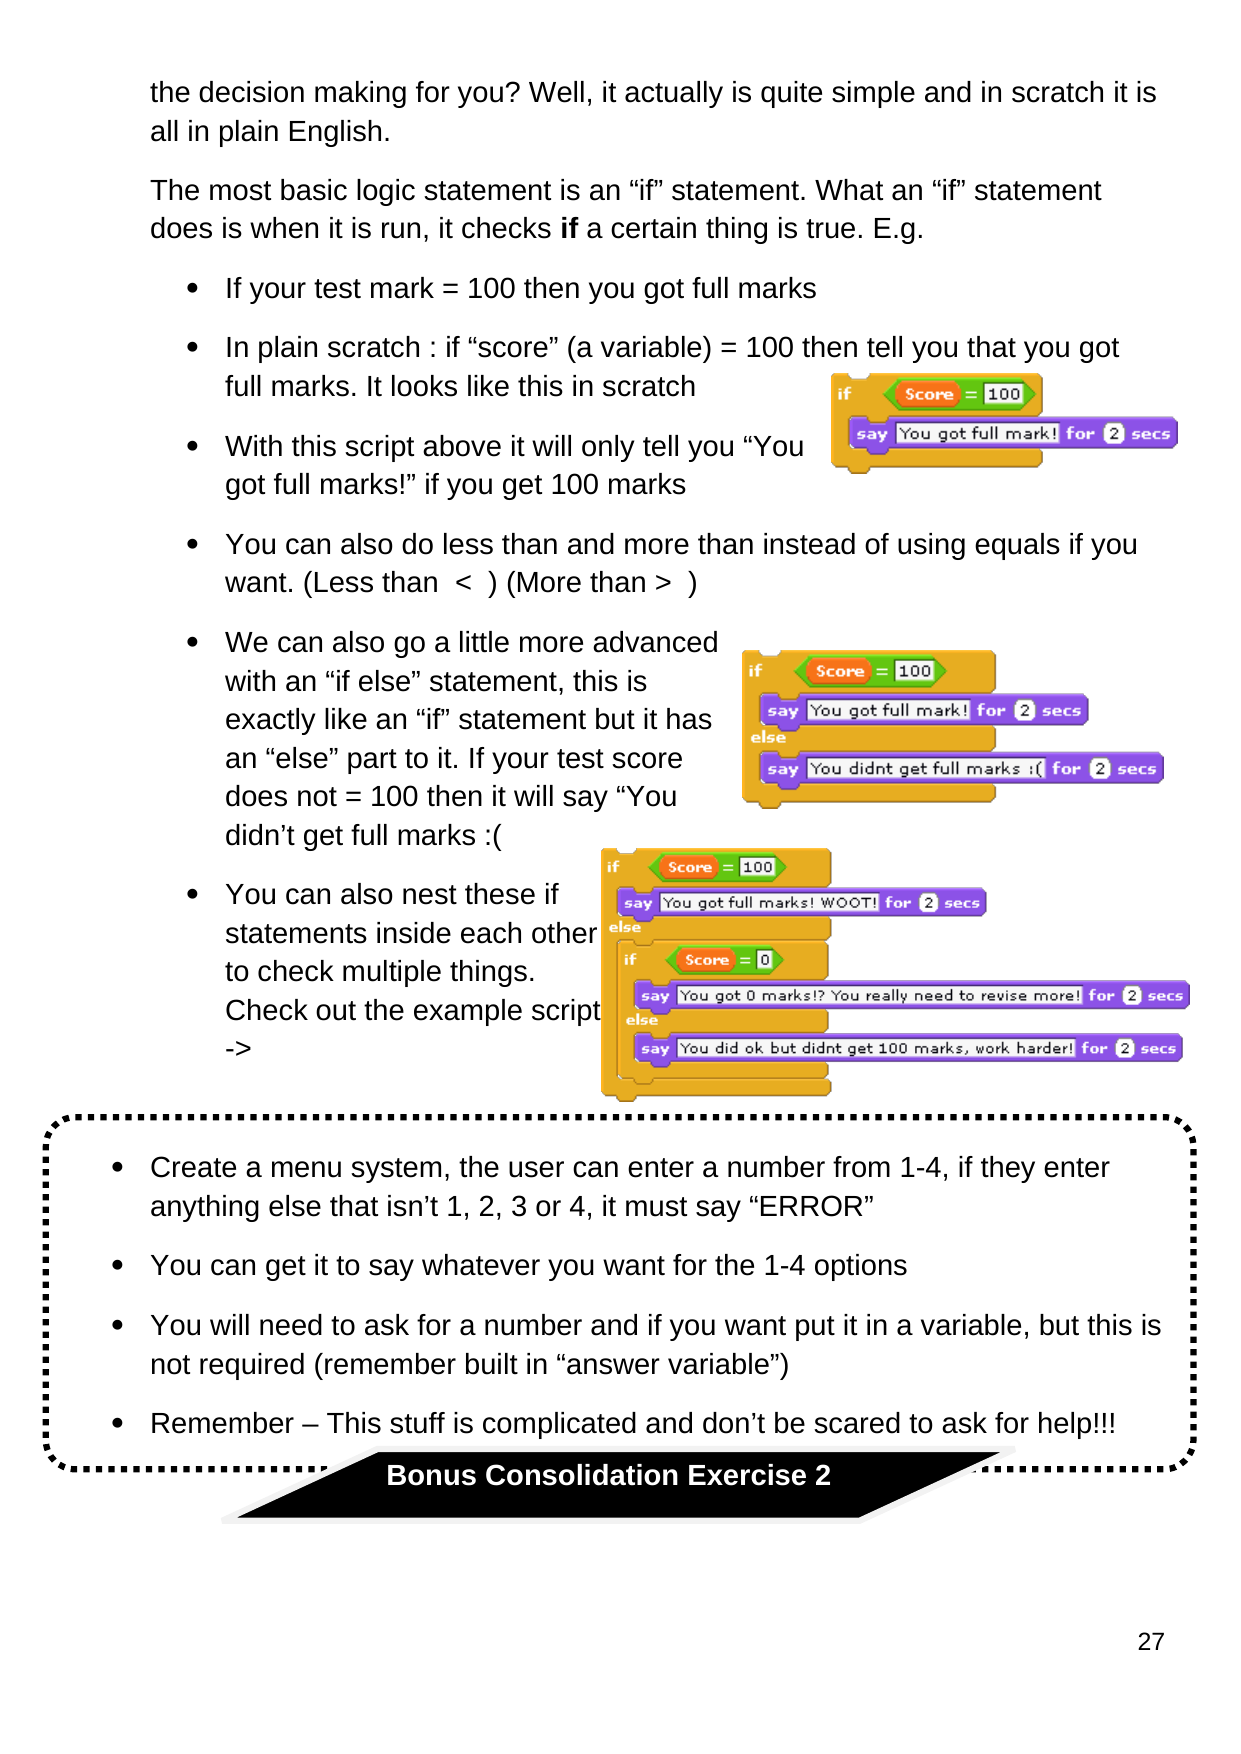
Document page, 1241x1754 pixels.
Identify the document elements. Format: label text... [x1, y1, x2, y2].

list If your test mark = 100 then you got full marks [187, 271, 1165, 304]
text The most basic logic statement is an “if” statement. What an “if” statement does is when it is run, it checks if a certain thing is true. E.g. [150, 173, 1165, 245]
picture [601, 848, 1190, 1102]
list In plain scratch : if “score” (a variable) = 100 then tell you that you got full marks. It looks like this in scratch [187, 330, 1165, 403]
list You can get it to say whatever you want for the 1-4 options [112, 1248, 1165, 1282]
picture [831, 373, 1178, 474]
list We can also go a little more advanced with an “if else” statement, this is exactly like an “if” statement but it has an “else” part to it. If your test score does not = 100 then it will say “You didn’t get full marks :( [187, 625, 1165, 851]
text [150, 75, 1165, 147]
list With this script above it will only tell you “You got full marks!” if you get 100 marks [187, 428, 1165, 501]
list Create a menu system, the user can enter a number from 1-4, if they enter anything else that isn’t 1, 2, 3 or 4, it must say “ERROR” [112, 1150, 1165, 1222]
list You can also do less than and more than instead of using equals if you want. (Less than < ) (More than > ) [187, 527, 1165, 599]
list You can also nest these if statements inside each other to check multiple things. Check out the example script -> [187, 877, 1165, 1065]
list You will need to ask for a number and if you want put it in a variable, but this is not required (remember built in “answer variable”) [112, 1308, 1165, 1380]
list Remember – This stuff is complicated and don’t be scared to ask for help!!! [112, 1406, 1165, 1440]
